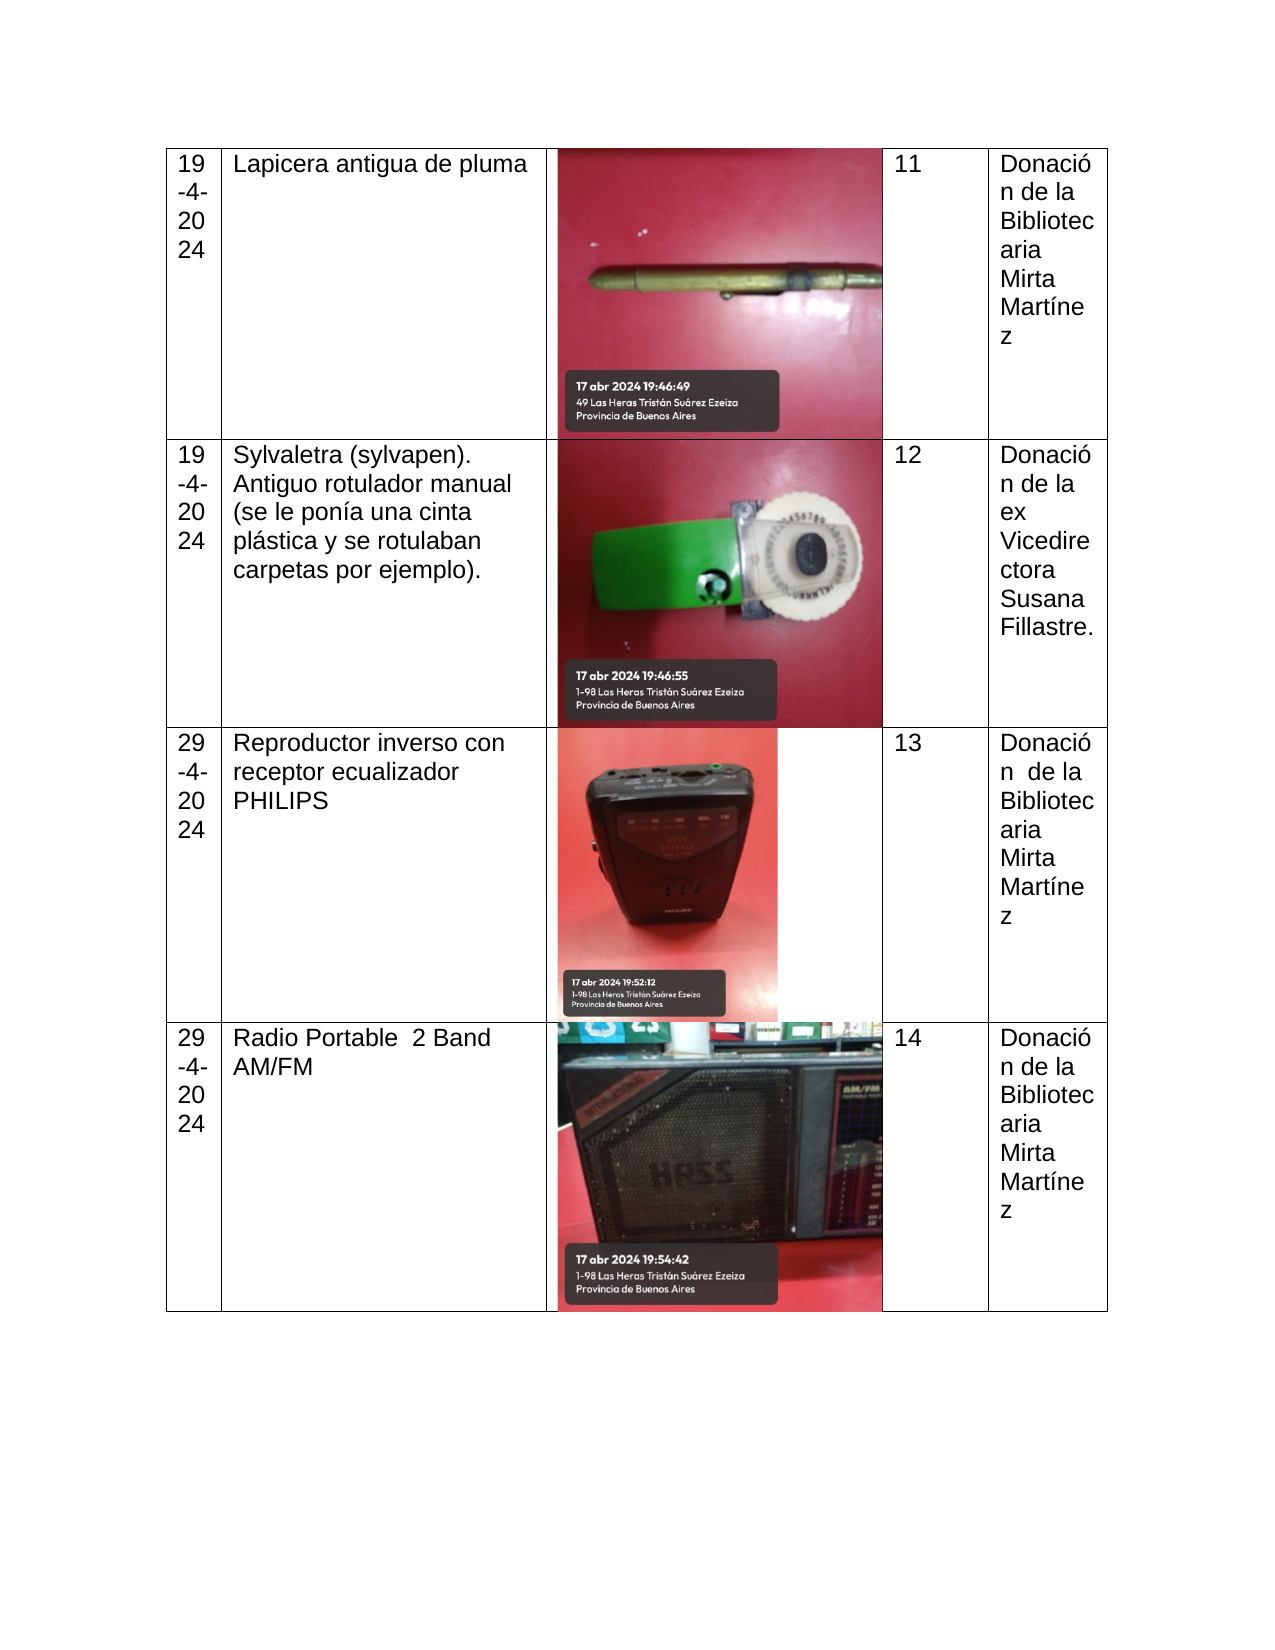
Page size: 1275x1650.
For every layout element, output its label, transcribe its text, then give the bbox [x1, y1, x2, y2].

picture [557, 148, 883, 439]
table_cell Radio Portable 2 Band AM/FM [222, 1023, 546, 1311]
table_cell Donación de la ex Vicedirectora Susana Fillastre. [989, 440, 1107, 727]
table_cell [547, 440, 557, 727]
picture [557, 440, 883, 1312]
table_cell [989, 149, 1107, 439]
table_cell 13 [883, 728, 988, 1022]
table_cell Lapicera antigua de pluma [222, 149, 546, 439]
table_cell Donación de la Bibliotecaria Mirta Martínez [989, 728, 1107, 1022]
table_cell [547, 728, 557, 1022]
table_cell 11 [883, 149, 988, 439]
table_cell Reproductor inverso con receptor ecualizador PHILIPS [222, 728, 546, 1022]
table_cell [547, 1023, 557, 1311]
table_cell 19-4-2024 [167, 440, 221, 727]
table_cell 14 [883, 1023, 988, 1311]
table_cell [778, 728, 882, 1022]
table_cell 19-4-2024 [167, 149, 221, 439]
table_cell 29-4-2024 [167, 1023, 221, 1311]
table_cell [547, 149, 557, 439]
table_cell 29-4-2024 [167, 728, 221, 1022]
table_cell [989, 1023, 1107, 1311]
table_cell Sylvaletra (sylvapen). Antiguo rotulador manual (se le ponía una cinta plástica y se rotulaban carpetas por ejemplo). [222, 440, 546, 727]
table_cell 12 [883, 440, 988, 727]
